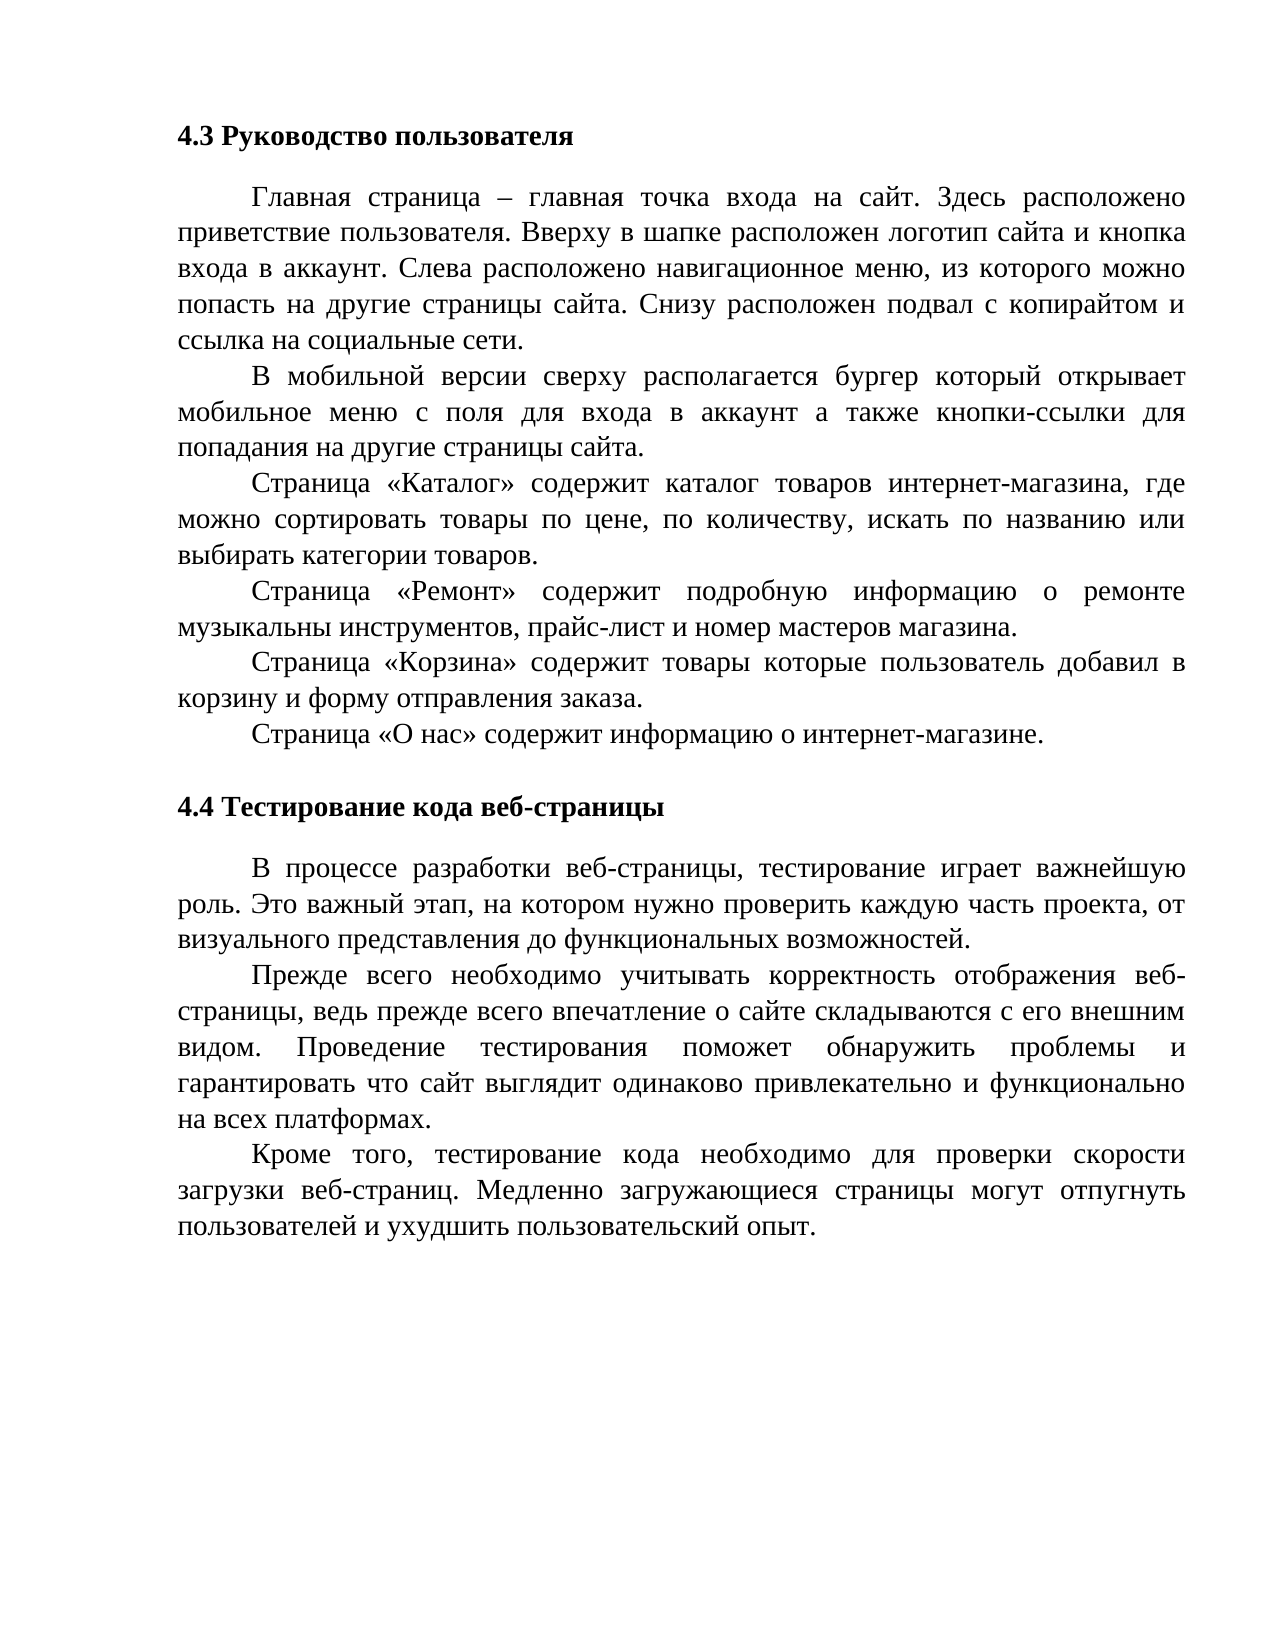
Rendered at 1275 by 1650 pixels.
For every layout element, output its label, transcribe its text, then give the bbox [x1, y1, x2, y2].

text В процессе разработки веб-страницы, тестирование играет важнейшую роль. Это важный этап, на котором нужно проверить каждую часть проекта, от визуального представления до функциональных возможностей. [177, 850, 1186, 955]
text Страница «О нас» содержит информацию о интернет-магазине. [177, 716, 1186, 750]
text Прежде всего необходимо учитывать корректность отображения веб-страницы, ведь прежде всего впечатление о сайте складываются с его внешним видом. Проведение тестирования поможет обнаружить проблемы и гарантировать что сайт выглядит одинаково привлекательно и функционально на всех платформах. [177, 957, 1186, 1134]
text Страница «Корзина» содержит товары которые пользователь добавил в корзину и форму отправления заказа. [177, 644, 1186, 714]
text Главная страница – главная точка входа на сайт. Здесь расположено приветствие пользователя. Вверху в шапке расположен логотип сайта и кнопка входа в аккаунт. Слева расположено навигационное меню, из которого можно попасть на другие страницы сайта. Снизу расположен подвал с копирайтом и ссылка на социальные сети. [177, 179, 1186, 356]
subtitle 4.3 Руководство пользователя [177, 118, 1186, 152]
text В мобильной версии сверху располагается бургер который открывает мобильное меню с поля для входа в аккаунт а также кнопки-ссылки для попадания на другие страницы сайта. [177, 358, 1186, 463]
text Кроме того, тестирование кода необходимо для проверки скорости загрузки веб-страниц. Медленно загружающиеся страницы могут отпугнуть пользователей и ухудшить пользовательский опыт. [177, 1137, 1186, 1241]
text Страница «Ремонт» содержит подробную информацию о ремонте музыкальны инструментов, прайс-лист и номер мастеров магазина. [177, 573, 1186, 642]
subtitle 4.4 Тестирование кода веб-страницы [177, 789, 1186, 823]
text Страница «Каталог» содержит каталог товаров интернет-магазина, где можно сортировать товары по цене, по количеству, искать по названию или выбирать категории товаров. [177, 465, 1186, 571]
